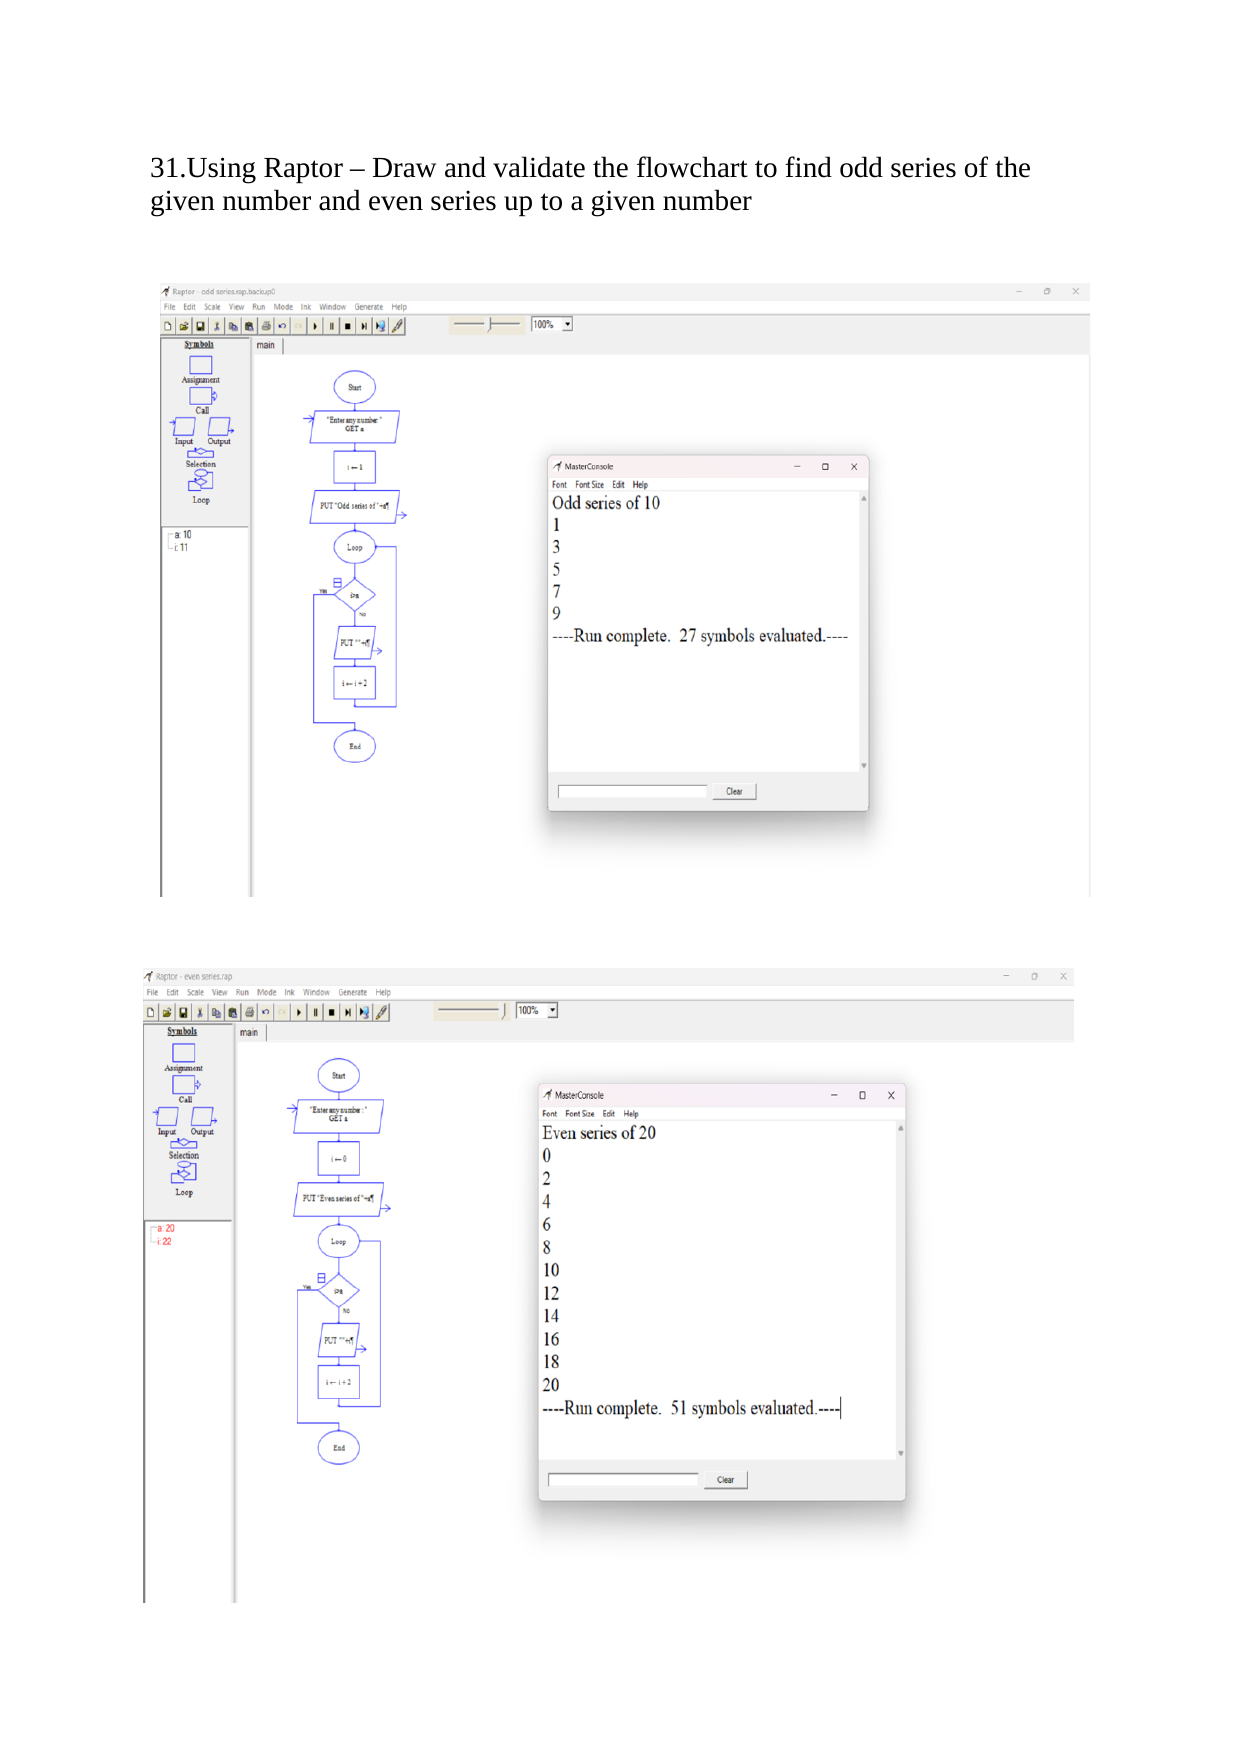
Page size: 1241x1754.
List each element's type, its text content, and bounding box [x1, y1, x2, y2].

text 31.Using Raptor – Draw and validate the flowchart to find odd series of the given number and even series up to a given number [150, 150, 1090, 217]
picture [133, 958, 1074, 1603]
picture [150, 268, 1091, 897]
